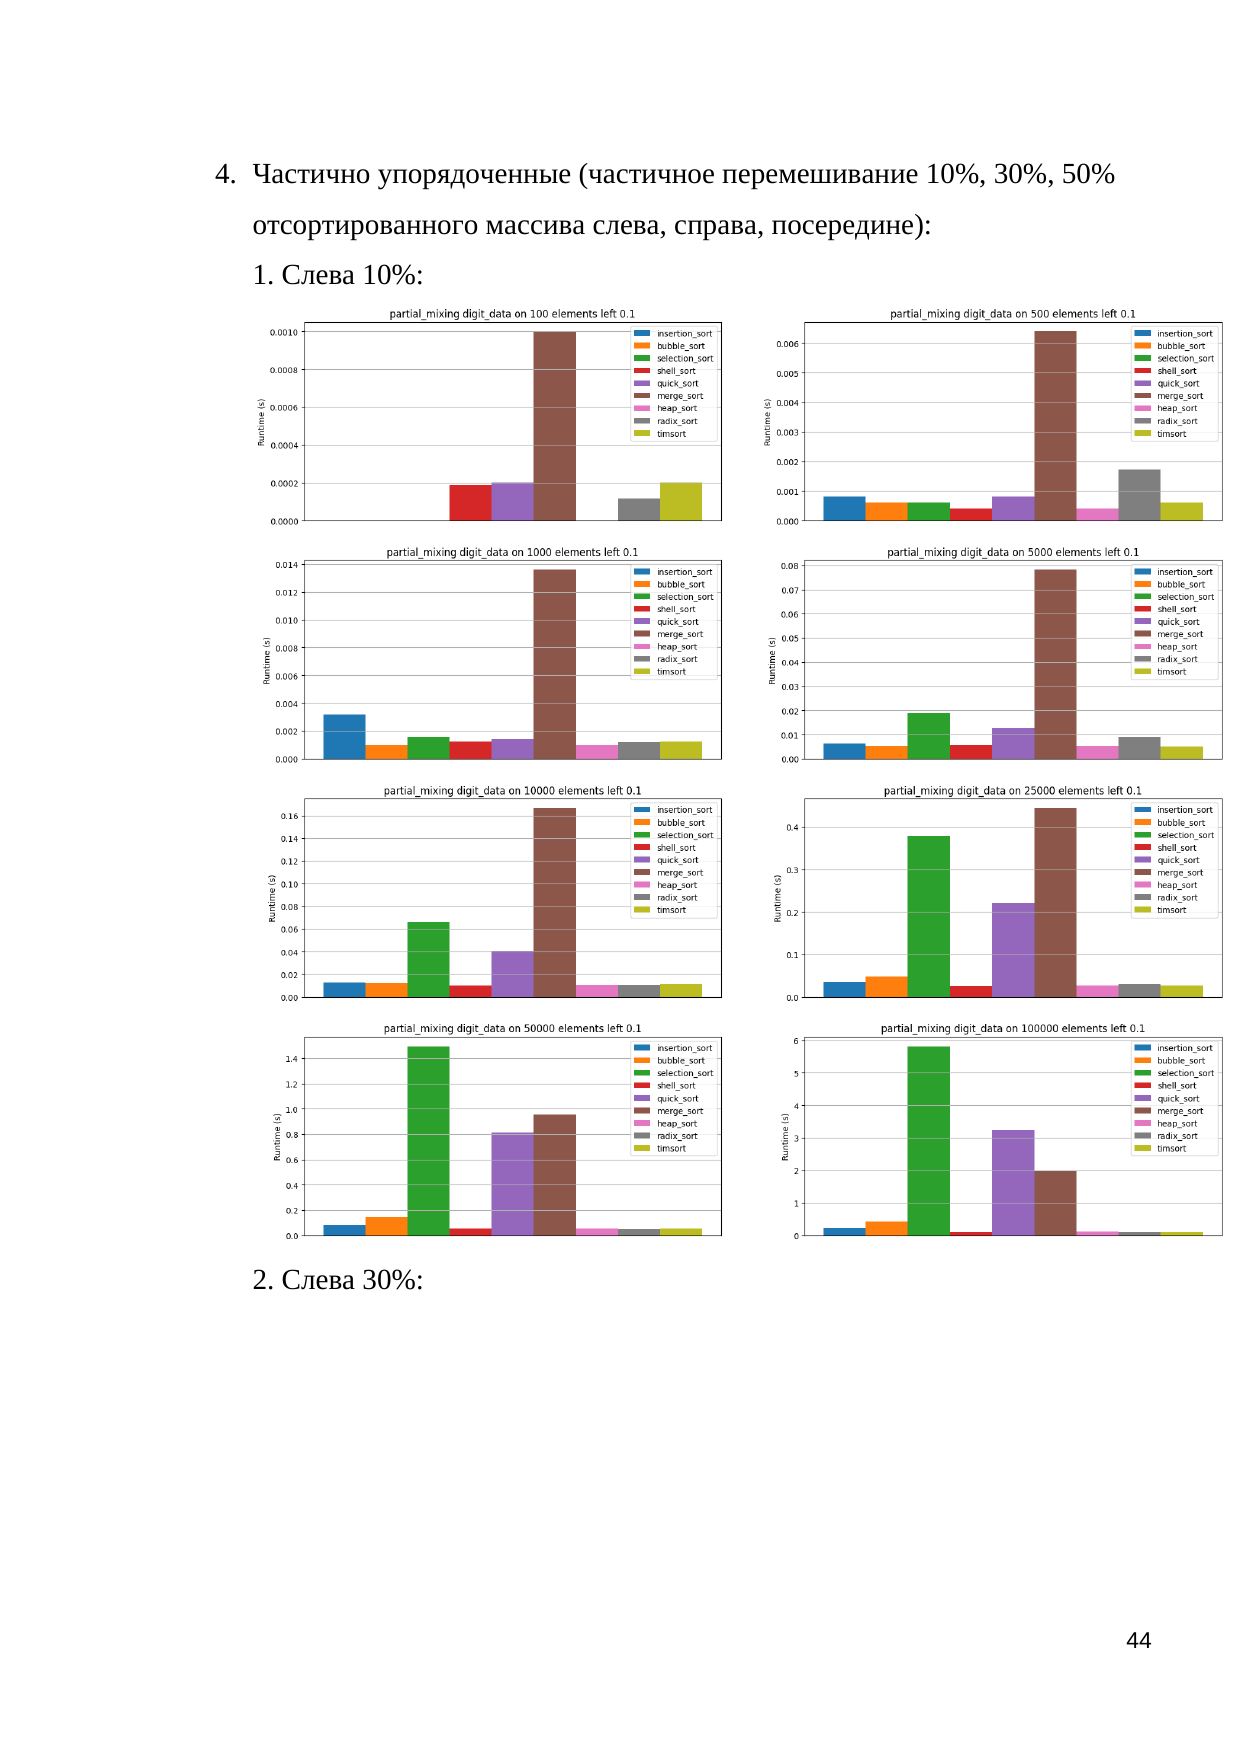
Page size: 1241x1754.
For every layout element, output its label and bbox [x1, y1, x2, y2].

picture [252, 303, 1227, 1246]
list [215, 157, 1152, 1296]
